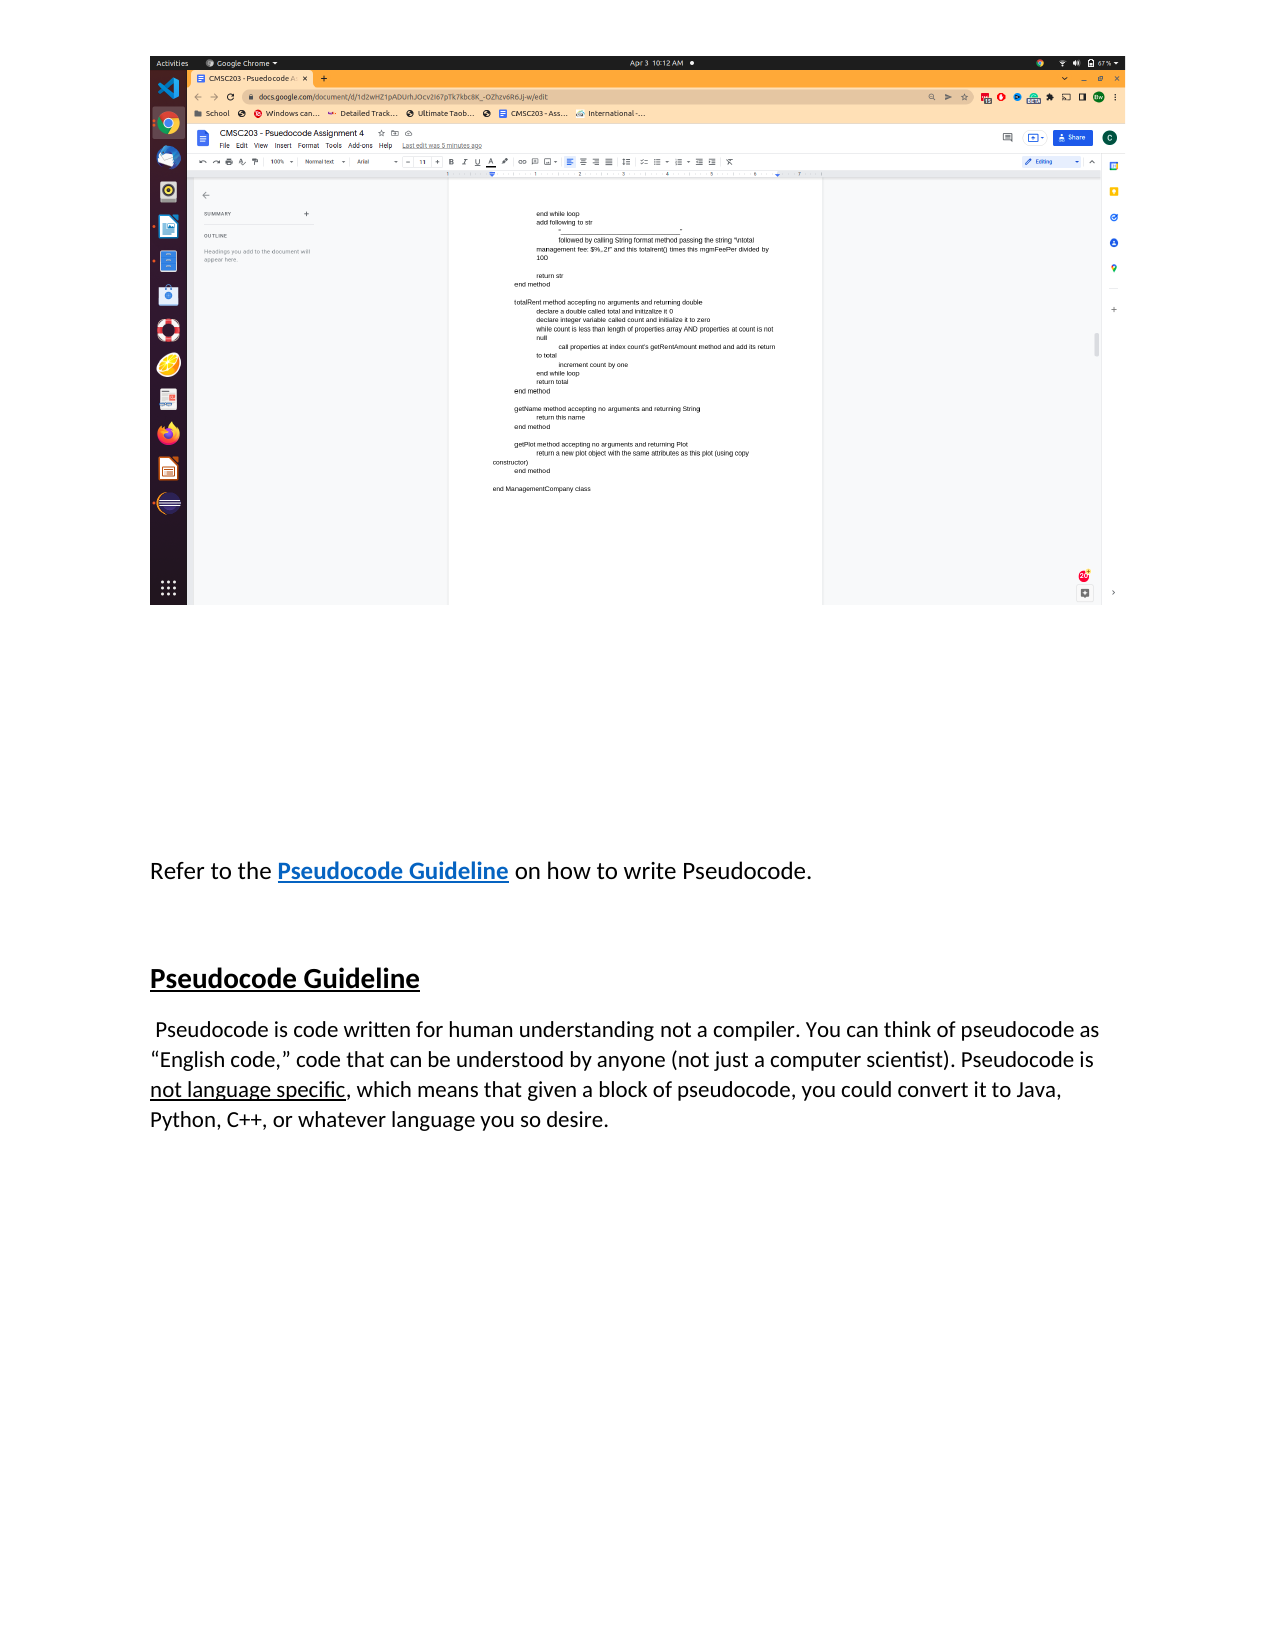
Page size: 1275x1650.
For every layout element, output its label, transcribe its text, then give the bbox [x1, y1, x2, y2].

text Refer to the Pseudocode Guideline on how to write Pseudocode. [150, 855, 1125, 886]
picture [150, 56, 1125, 605]
text Pseudocode is code written for human understanding not a compiler. You can think of pseudocode as “English code,” code that can be understood by anyone (not just a computer scientist). Pseudocode is not language specific, which means that given a block of pseudocode, you could convert it to Java, Python, C++, or whatever language you so desire. [150, 1015, 1125, 1133]
text Pseudocode Guideline [150, 960, 1125, 995]
